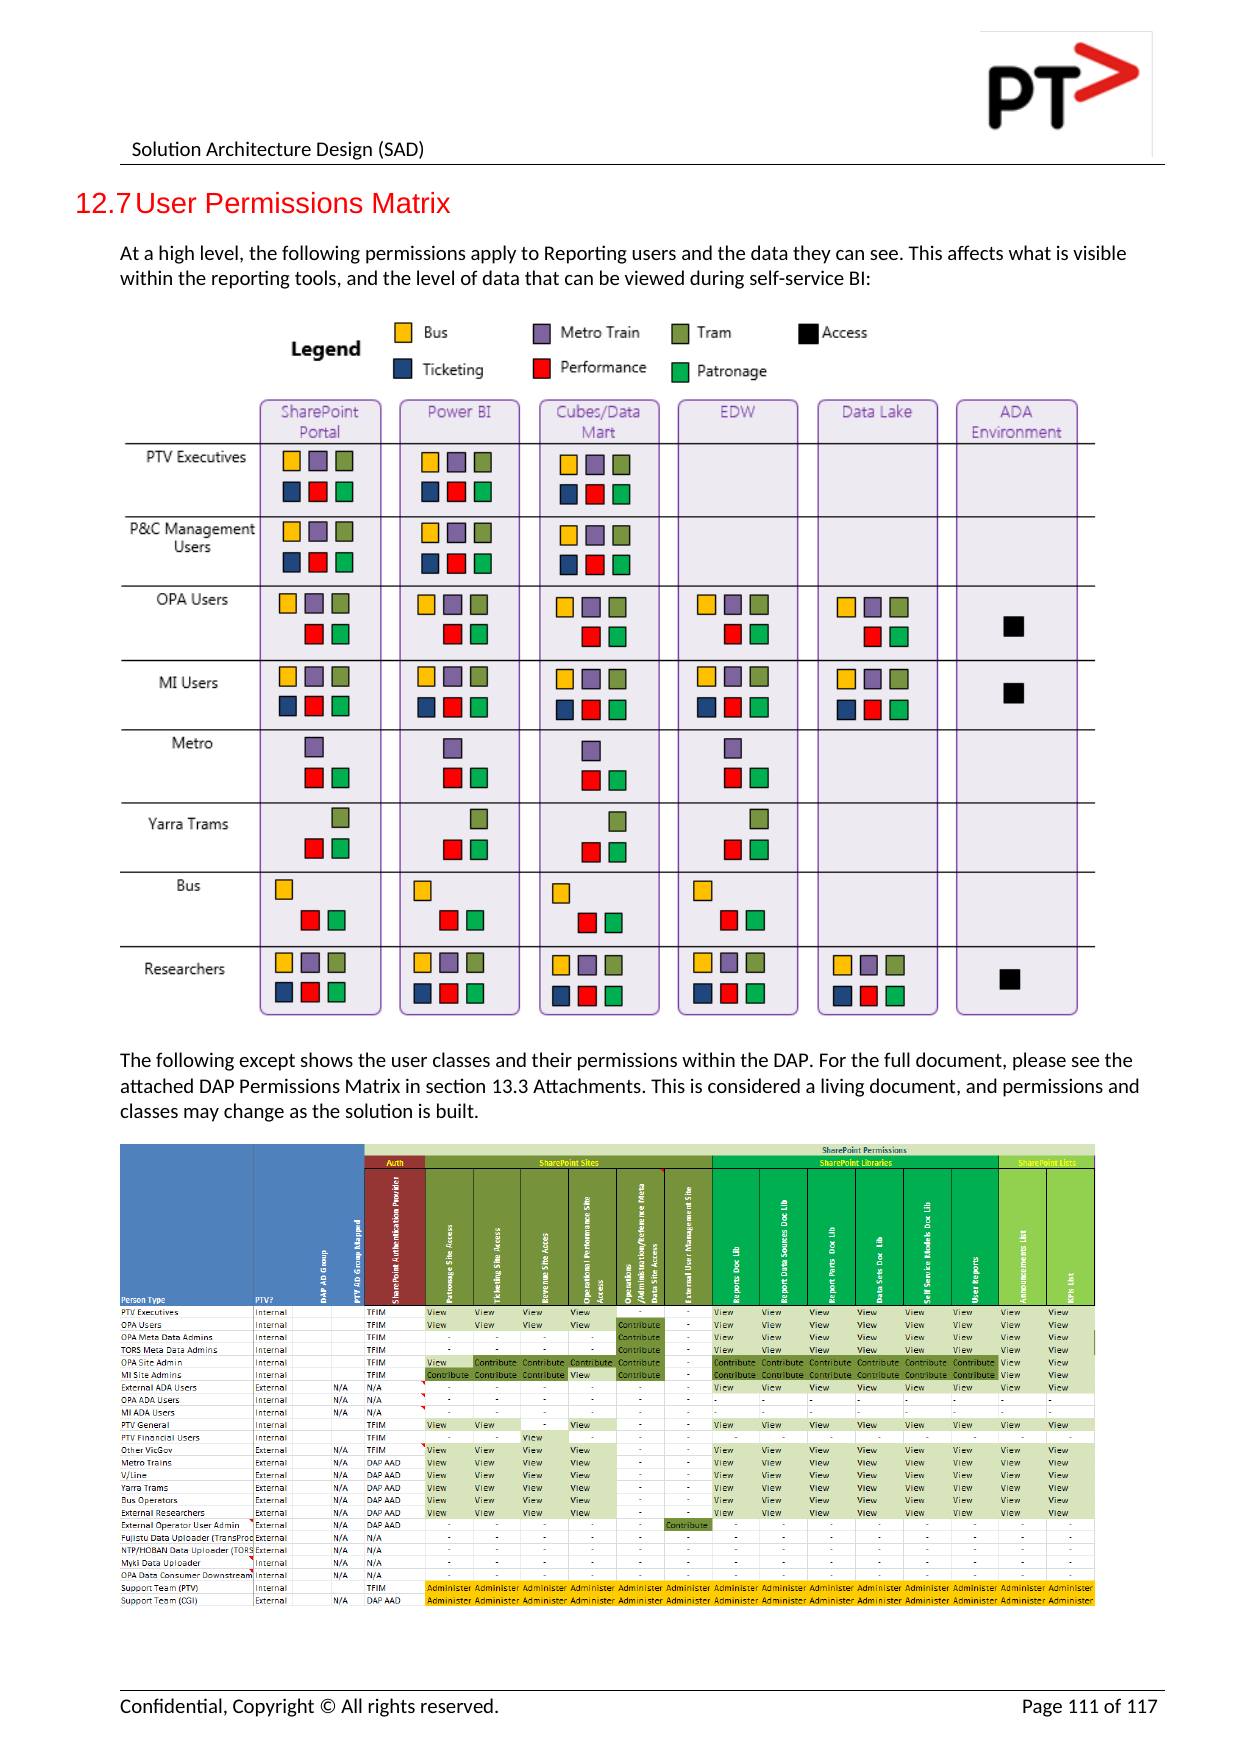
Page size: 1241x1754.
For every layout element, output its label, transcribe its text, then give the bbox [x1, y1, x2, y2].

picture [980, 30, 1154, 157]
picture [120, 311, 1096, 1027]
text At a high level, the following permissions apply to Reporting users and the data they can see. This affects what is visible within the reporting tools, and the level of data that can be viewed during self-service BI: [120, 240, 1165, 291]
text The following except shows the user classes and their permissions within the DAP. For the full document, please see the attached DAP Permissions Matrix in section 13.3 Attachments. This is considered a living document, and permissions and classes may change as the solution is built. [120, 1048, 1165, 1124]
subtitle User Permissions Matrix [75, 186, 1165, 219]
picture [120, 1144, 1096, 1606]
